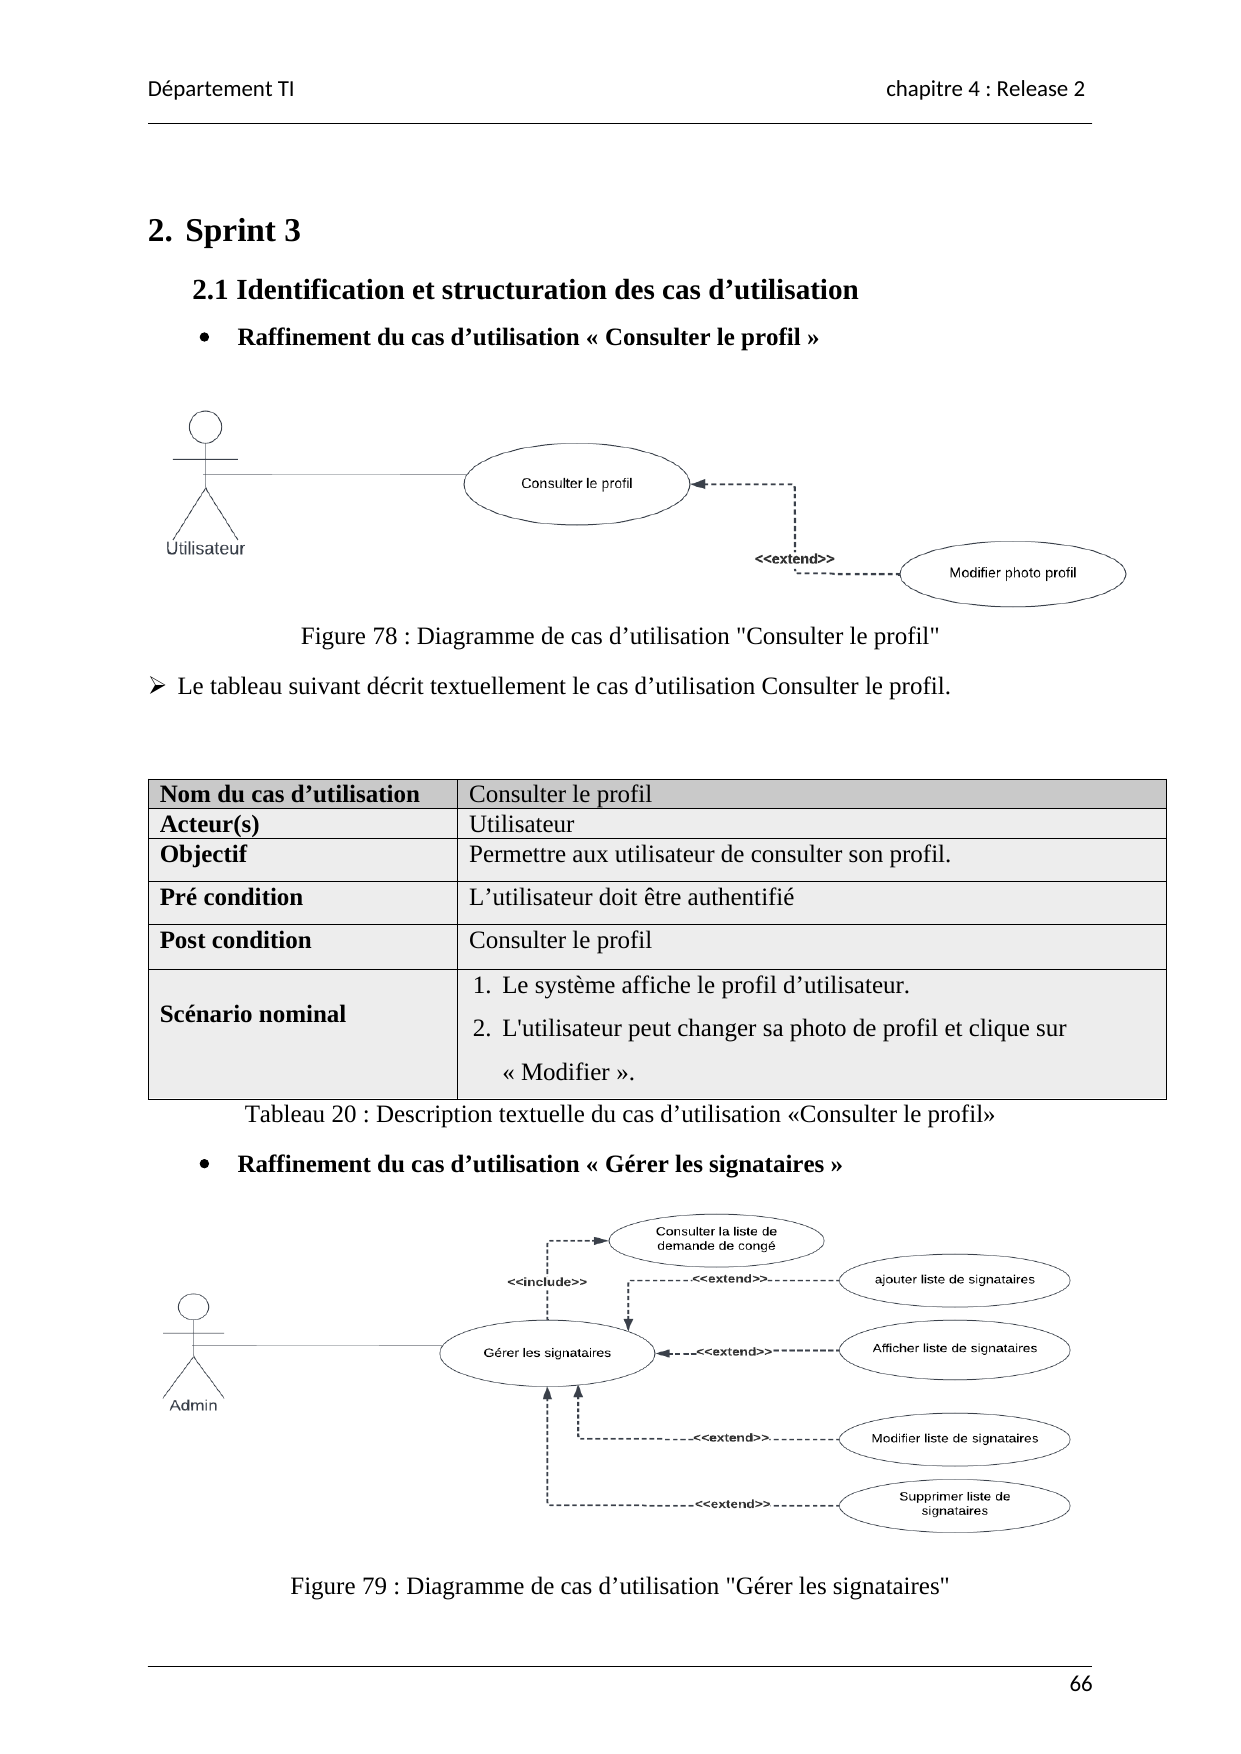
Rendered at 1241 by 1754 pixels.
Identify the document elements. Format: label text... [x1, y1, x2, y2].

table_cell Consulter le profil [458, 925, 1166, 969]
table_cell Objectif [149, 839, 457, 881]
list Raffinement du cas d’utilisation « Gérer les signataires » [200, 1149, 1092, 1178]
subtitle Identification et structuration des cas d’utilisation [192, 272, 1092, 306]
table_header Consulter le profil [458, 780, 1166, 808]
picture [155, 399, 1136, 621]
list Le tableau suivant décrit textuellement le cas d’utilisation Consulter le profil. [148, 671, 1092, 700]
list Raffinement du cas d’utilisation « Consulter le profil » [200, 322, 1092, 351]
table_header Nom du cas d’utilisation [149, 780, 457, 808]
table_cell Le système affiche le profil d’utilisateur. L'utilisateur peut changer sa photo de profil et clique sur « Modifier ». [458, 970, 1166, 1098]
table_cell Acteur(s) [149, 809, 457, 838]
text Tableau 20 : Description textuelle du cas d’utilisation «Consulter le profil» [148, 1100, 1092, 1128]
table_cell Utilisateur [458, 809, 1166, 838]
table_cell Post condition [149, 925, 457, 969]
table_cell Pré condition [149, 882, 457, 924]
picture [147, 1196, 1093, 1552]
subtitle Sprint 3 [148, 210, 1092, 249]
table_cell Permettre aux utilisateur de consulter son profil. [458, 839, 1166, 881]
table_cell Scénario nominal [149, 970, 457, 1098]
table_cell L’utilisateur doit être authentifié [458, 882, 1166, 924]
text Figure 79 : Diagramme de cas d’utilisation "Gérer les signataires" [148, 1571, 1092, 1599]
